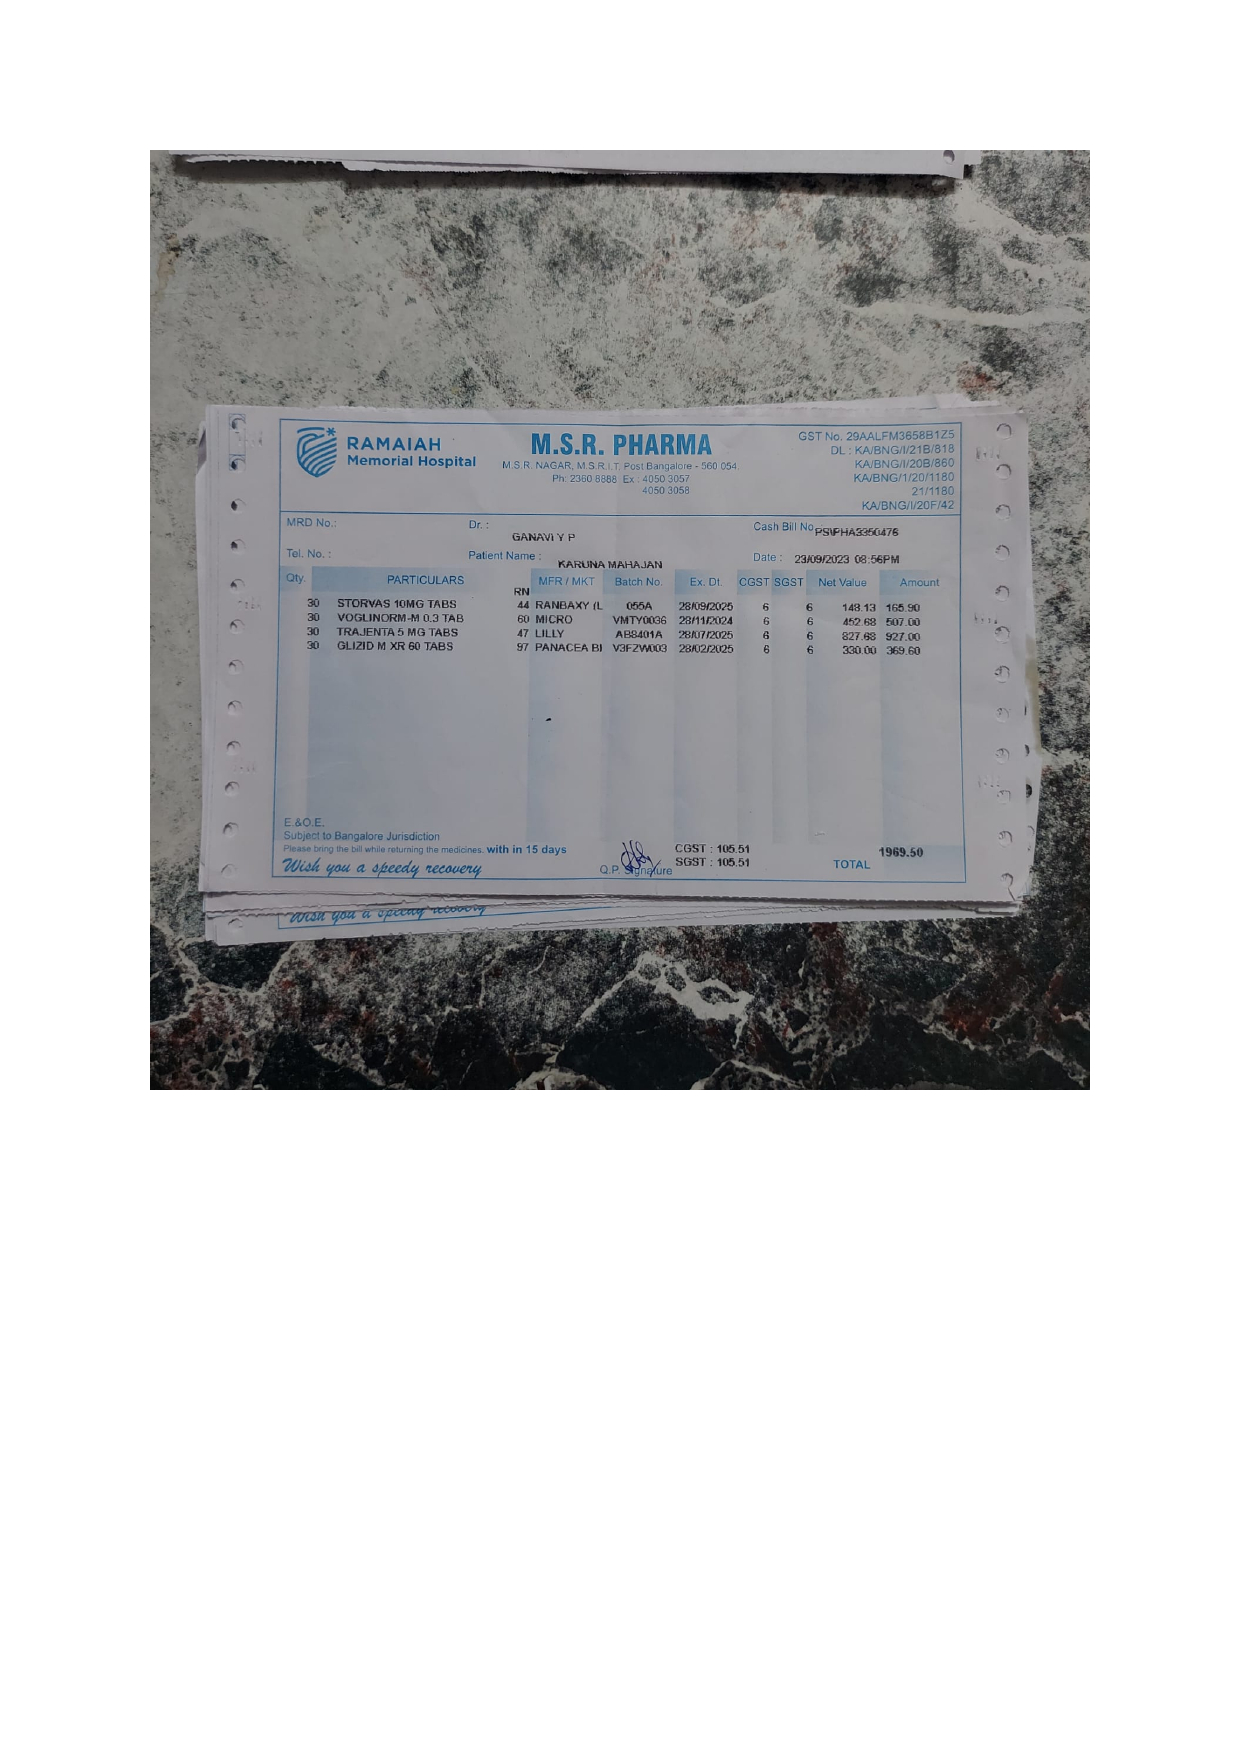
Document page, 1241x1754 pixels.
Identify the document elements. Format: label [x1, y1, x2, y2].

picture [150, 150, 1090, 1090]
